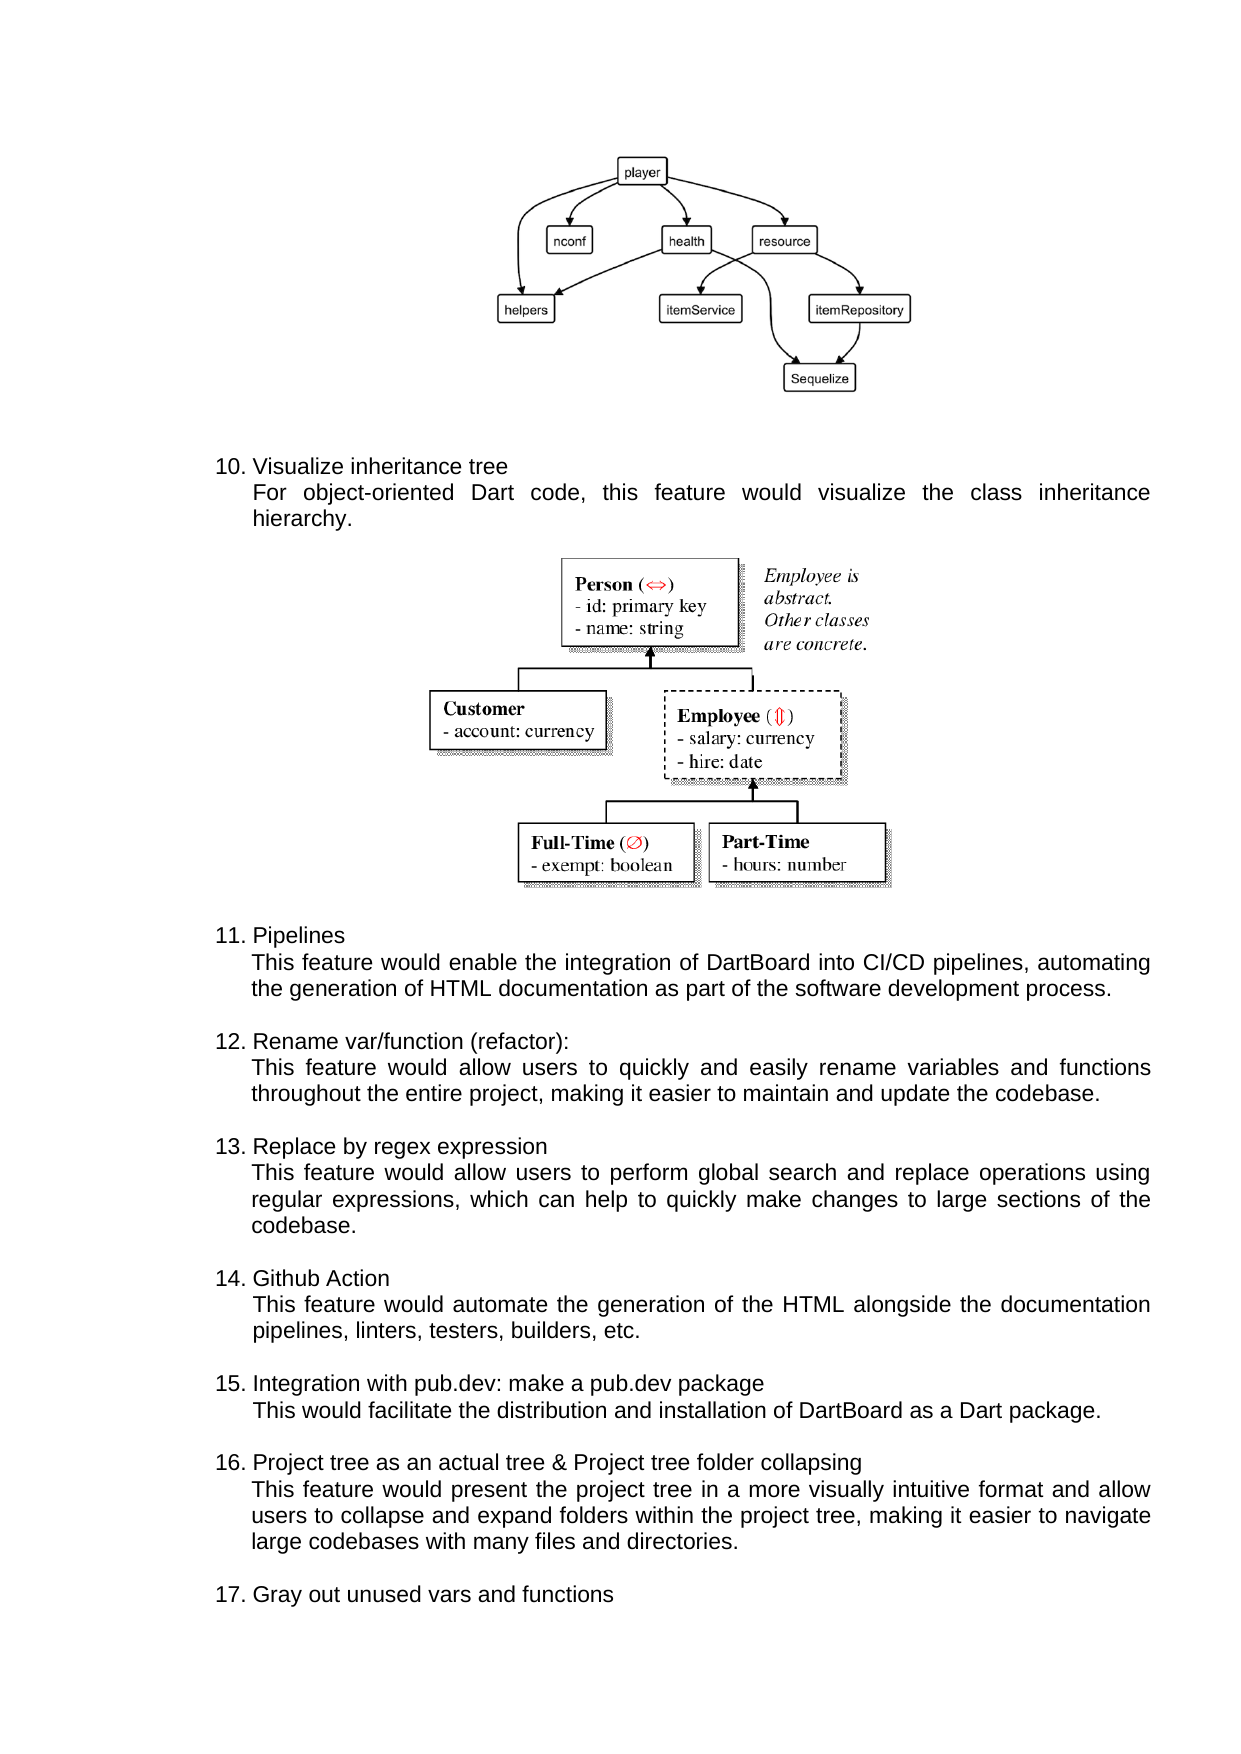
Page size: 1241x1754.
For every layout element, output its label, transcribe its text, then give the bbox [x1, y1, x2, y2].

text This feature would allow users to quickly and easily rename variables and functions throughout the entire project, making it easier to maintain and update the codebase. [251, 1054, 1152, 1107]
text For object-oriented Dart code, this feature would visualize the class inheritance hierarchy. [252, 479, 1152, 532]
list Github Action [215, 1265, 1152, 1291]
list Project tree as an actual tree & Project tree folder collapsing [215, 1449, 1152, 1476]
text This feature would automate the generation of the HTML alongside the documentation pipelines, linters, testers, builders, etc. [252, 1291, 1152, 1344]
picture [429, 558, 900, 896]
list Gray out unused vars and functions [215, 1581, 1152, 1607]
text This feature would present the project tree in a more visually intuitive format and allow users to collapse and expand folders within the project tree, making it easier to navigate large codebases with many files and directories. [251, 1476, 1152, 1555]
list Pipelines [215, 922, 1152, 948]
list Rename var/function (refactor): [215, 1028, 1152, 1054]
text This feature would enable the integration of DartBoard into CI/CD pipelines, automating the generation of HTML documentation as part of the software development process. [251, 948, 1152, 1001]
text This would facilitate the distribution and installation of DartBoard as a Dart package. [252, 1397, 1152, 1423]
list Visualize inheritance tree [215, 453, 1152, 479]
text This feature would allow users to perform global search and replace operations using regular expressions, which can help to quickly make changes to large sections of the codebase. [251, 1159, 1152, 1238]
picture [458, 118, 946, 427]
list Replace by regex expression [215, 1133, 1152, 1159]
list Integration with pub.dev: make a pub.dev package [215, 1370, 1152, 1397]
